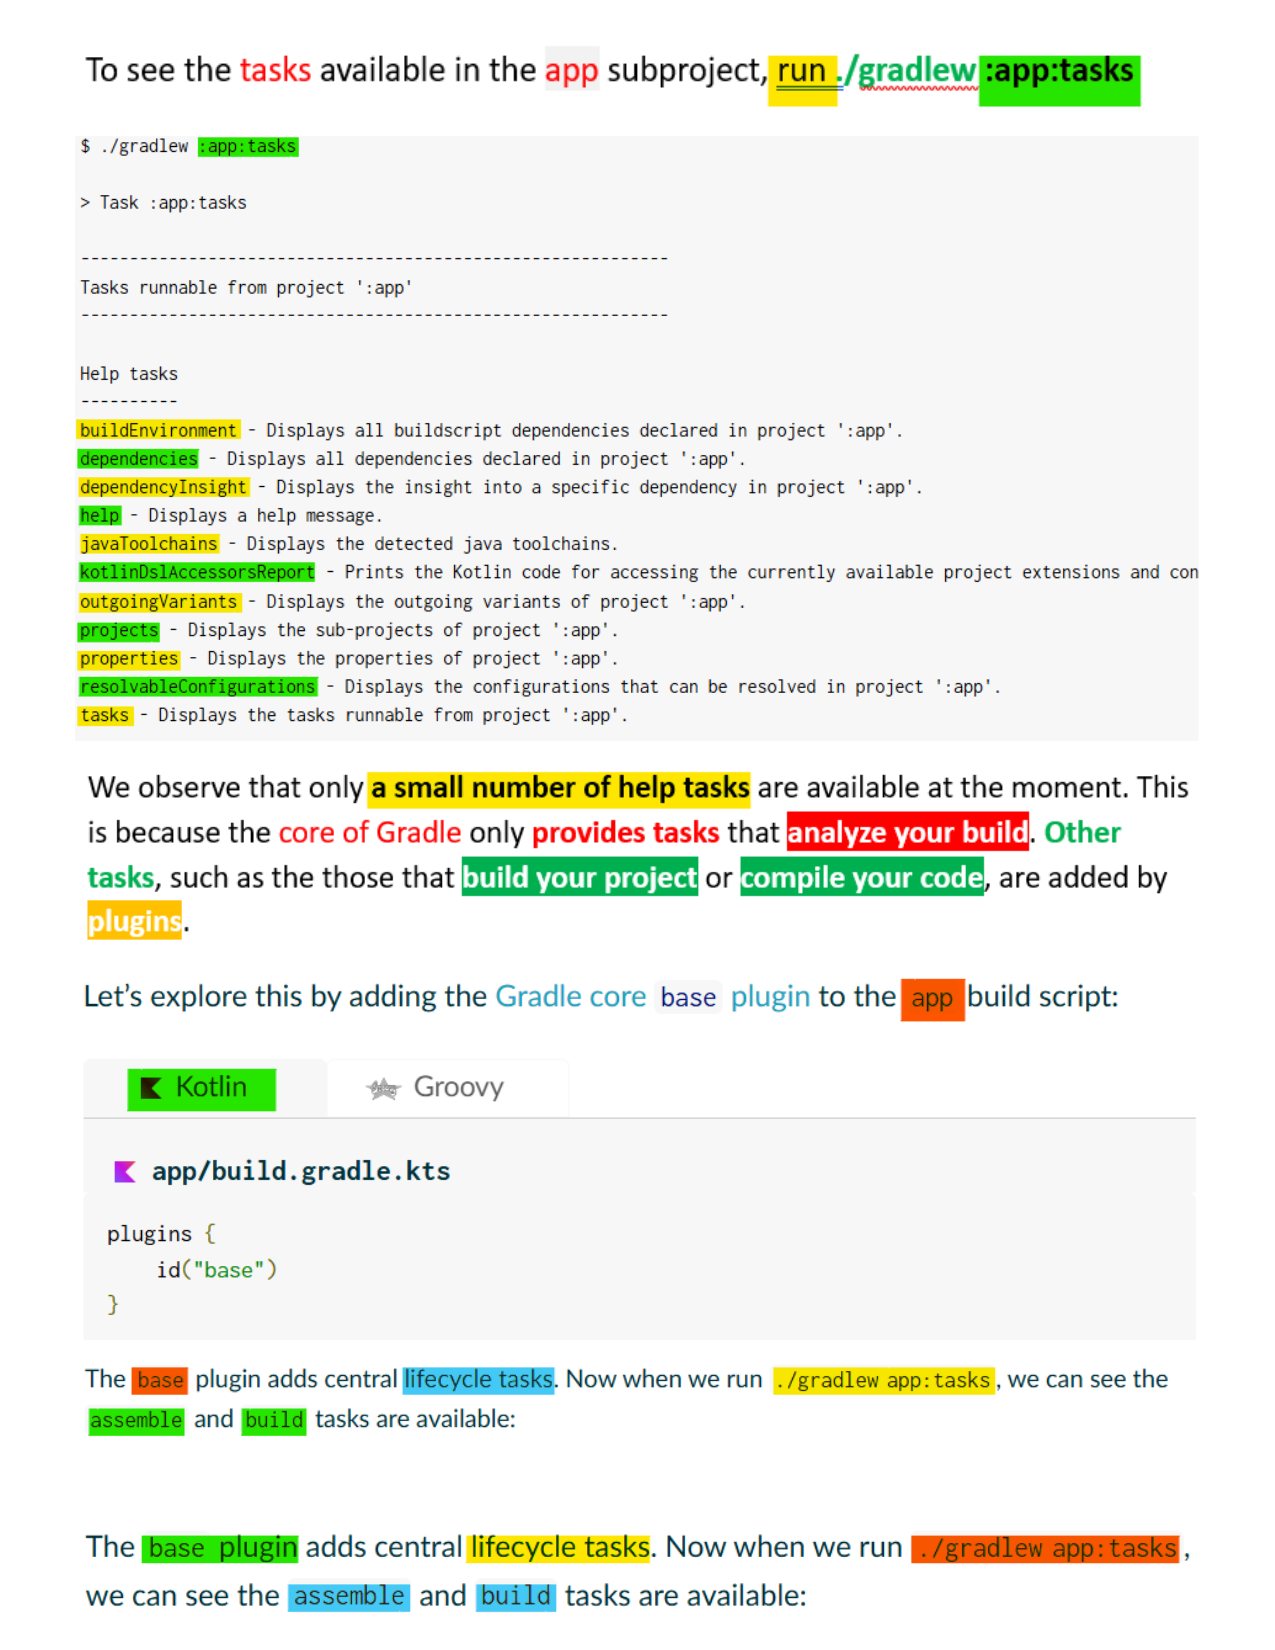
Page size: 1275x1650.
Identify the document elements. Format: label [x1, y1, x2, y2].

picture [75, 130, 1200, 741]
picture [75, 1517, 1200, 1622]
picture [75, 974, 1200, 1340]
picture [75, 1360, 1200, 1441]
picture [75, 761, 1200, 954]
picture [75, 30, 1172, 110]
